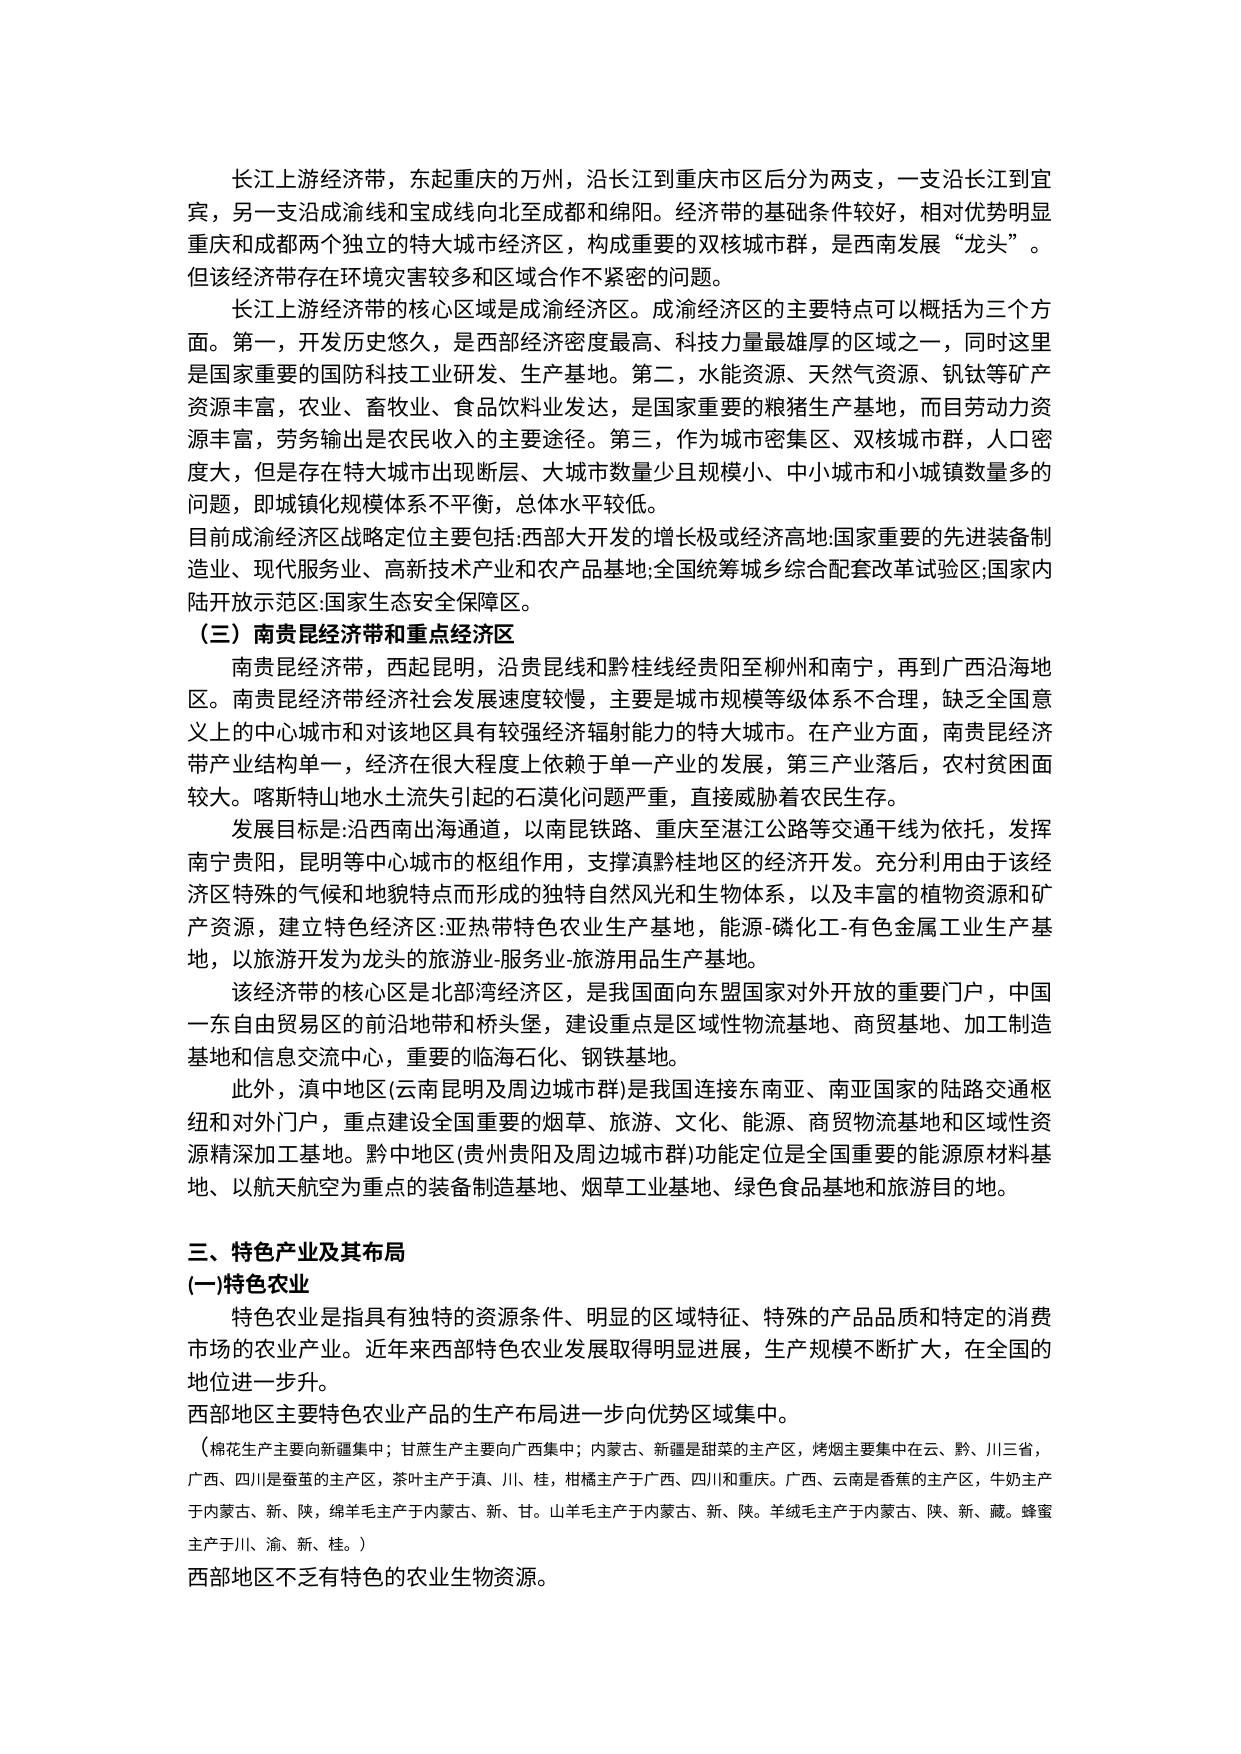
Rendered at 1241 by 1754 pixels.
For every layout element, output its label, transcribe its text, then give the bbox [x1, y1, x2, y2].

list 发展目标是:沿西南出海通道，以南昆铁路、重庆至湛江公路等交通干线为依托，发挥南宁贵阳，昆明等中心城市的枢组作用，支撑滇黔桂地区的经济开发。充分利用由于该经济区特殊的气候和地貌特点而形成的独特自然风光和生物体系，以及丰富的植物资源和矿产资源，建立特色经济区:亚热带特色农业生产基地，能源-磷化工-有色金属工业生产基地，以旅游开发为龙头的旅游业-服务业-旅游用品生产基地。 [187, 812, 1053, 974]
list 长江上游经济带的核心区域是成渝经济区。成渝经济区的主要特点可以概括为三个方面。第一，开发历史悠久，是西部经济密度最高、科技力量最雄厚的区域之一，同时这里是国家重要的国防科技工业研发、生产基地。第二，水能资源、天然气资源、钒钛等矿产资源丰富，农业、畜牧业、食品饮料业发达，是国家重要的粮猪生产基地，而目劳动力资源丰富，劳务输出是农民收入的主要途径。第三，作为城市密集区、双核城市群，人口密度大，但是存在特大城市出现断层、大城市数量少且规模小、中小城市和小城镇数量多的问题，即城镇化规模体系不平衡，总体水平较低。 [187, 292, 1053, 519]
list 特色农业是指具有独特的资源条件、明显的区域特征、特殊的产品品质和特定的消费市场的农业产业。近年来西部特色农业发展取得明显进展，生产规模不断扩大，在全国的地位进一步升。 [187, 1299, 1053, 1397]
list （三）南贵昆经济带和重点经济区 [187, 617, 1053, 649]
list (一)特色农业 [187, 1267, 1053, 1299]
list （棉花生产主要向新疆集中；甘蔗生产主要向广西集中；内蒙古、新疆是甜菜的主产区，烤烟主要集中在云、黔、川三省，广西、四川是蚕茧的主产区，茶叶主产于滇、川、桂，柑橘主产于广西、四川和重庆。广西、云南是香蕉的主产区，牛奶主产于内蒙古、新、陕，绵羊毛主产于内蒙古、新、甘。山羊毛主产于内蒙古、新、陕。羊绒毛主产于内蒙古、陕、新、藏。蜂蜜主产于川、渝、新、桂。） [187, 1429, 1053, 1559]
list 特色产业及其布局 [187, 1234, 1053, 1267]
list 此外，滇中地区(云南昆明及周边城市群)是我国连接东南亚、南亚国家的陆路交通枢纽和对外门户，重点建设全国重要的烟草、旅游、文化、能源、商贸物流基地和区域性资源精深加工基地。黔中地区(贵州贵阳及周边城市群)功能定位是全国重要的能源原材料基地、以航天航空为重点的装备制造基地、烟草工业基地、绿色食品基地和旅游目的地。 [187, 1072, 1053, 1202]
list 长江上游经济带，东起重庆的万州，沿长江到重庆市区后分为两支，一支沿长江到宜宾，另一支沿成渝线和宝成线向北至成都和绵阳。经济带的基础条件较好，相对优势明显。重庆和成都两个独立的特大城市经济区，构成重要的双核城市群，是西南发展“龙头”。但该经济带存在环境灾害较多和区域合作不紧密的问题。 [187, 162, 1053, 292]
list 南贵昆经济带，西起昆明，沿贵昆线和黔桂线经贵阳至柳州和南宁，再到广西沿海地区。南贵昆经济带经济社会发展速度较慢，主要是城市规模等级体系不合理，缺乏全国意义上的中心城市和对该地区具有较强经济辐射能力的特大城市。在产业方面，南贵昆经济带产业结构单一，经济在很大程度上依赖于单一产业的发展，第三产业落后，农村贫困面较大。喀斯特山地水土流失引起的石漠化问题严重，直接威胁着农民生存。 [187, 649, 1053, 812]
list 目前成渝经济区战略定位主要包括:西部大开发的增长极或经济高地:国家重要的先进装备制造业、现代服务业、高新技术产业和农产品基地;全国统筹城乡综合配套改革试验区;国家内陆开放示范区:国家生态安全保障区。 [187, 519, 1053, 617]
list 该经济带的核心区是北部湾经济区，是我国面向东盟国家对外开放的重要门户，中国一东自由贸易区的前沿地带和桥头堡，建设重点是区域性物流基地、商贸基地、加工制造基地和信息交流中心，重要的临海石化、钢铁基地。 [187, 974, 1053, 1072]
list 西部地区不乏有特色的农业生物资源。 [187, 1559, 1053, 1592]
list 西部地区主要特色农业产品的生产布局进一步向优势区域集中。 [187, 1397, 1053, 1429]
